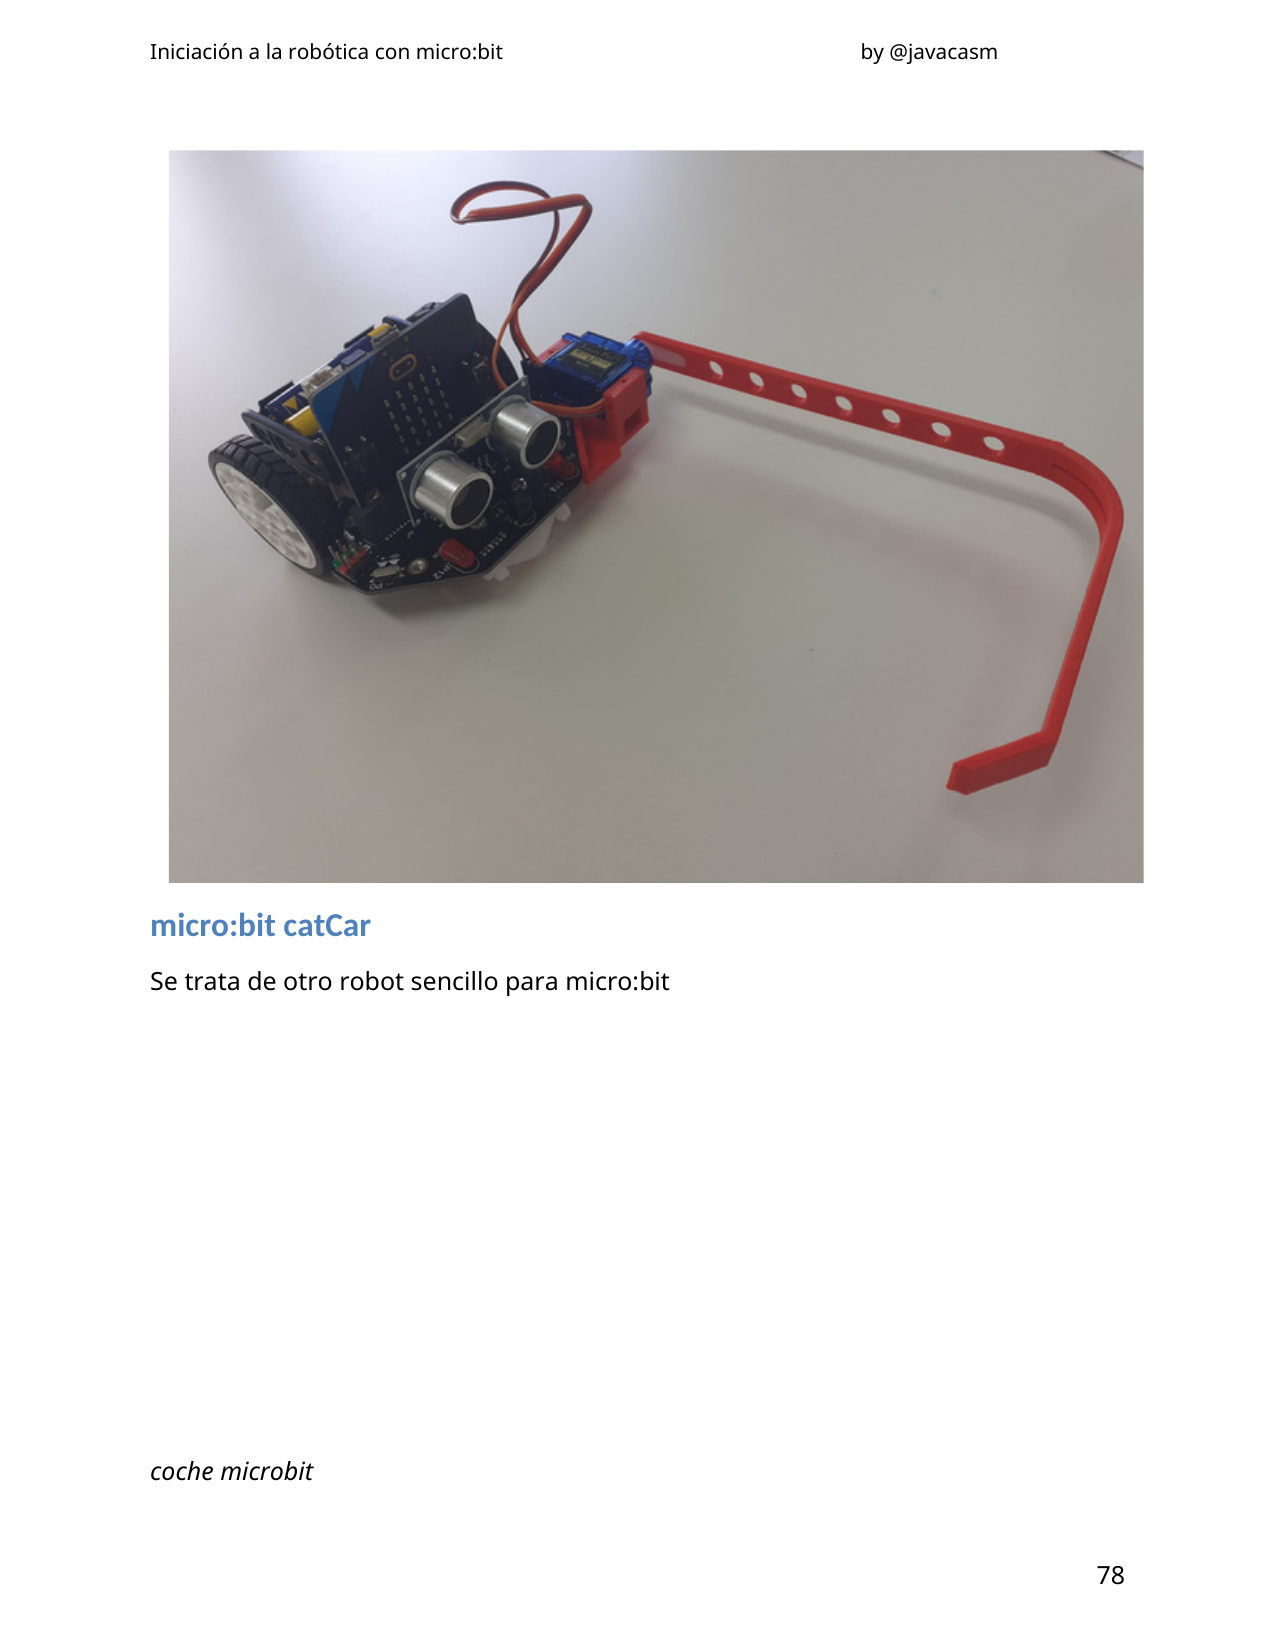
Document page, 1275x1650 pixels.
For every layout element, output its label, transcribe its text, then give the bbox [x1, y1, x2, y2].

subtitle micro:bit catCar [150, 904, 1125, 944]
picture [168, 150, 1144, 883]
text Se trata de otro robot sencillo para micro:bit [150, 963, 1125, 997]
text coche microbit [150, 1453, 1125, 1488]
